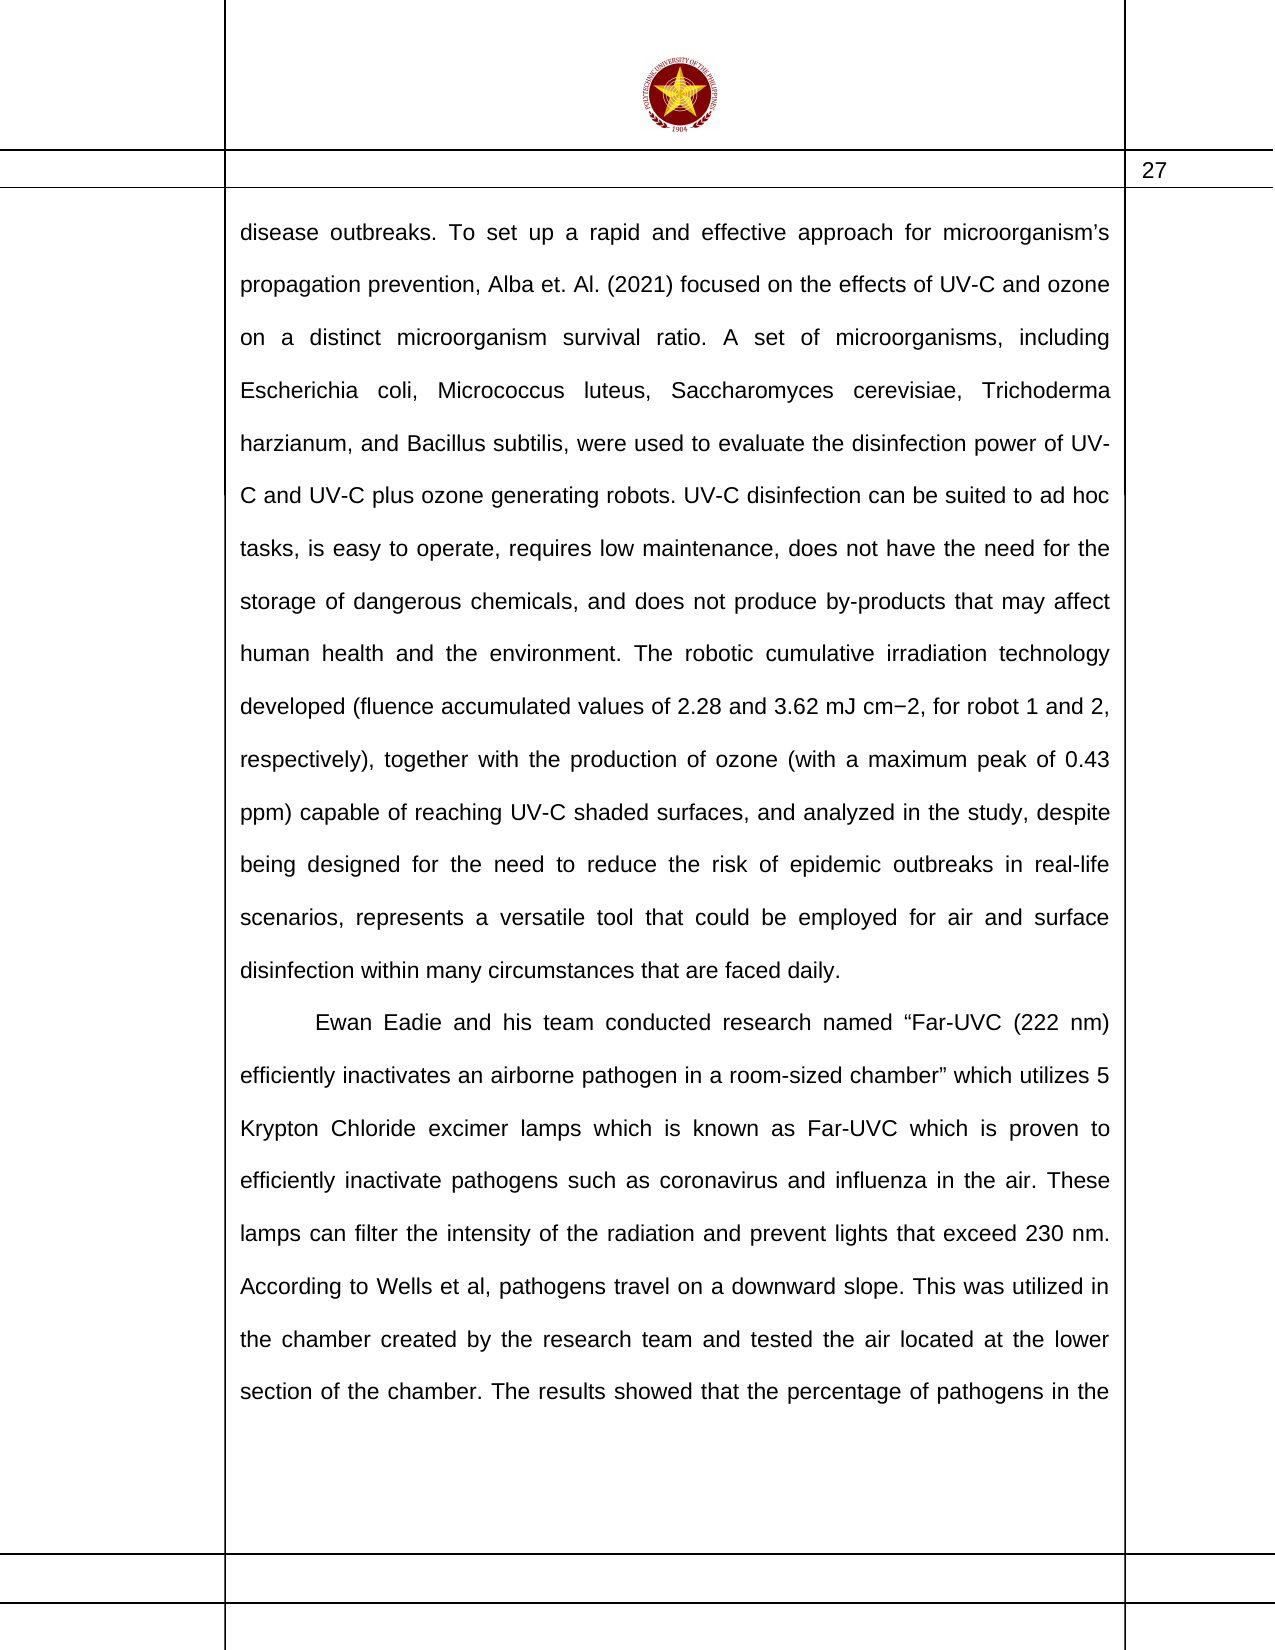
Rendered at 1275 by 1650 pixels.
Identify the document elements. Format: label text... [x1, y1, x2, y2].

picture [642, 57, 718, 133]
